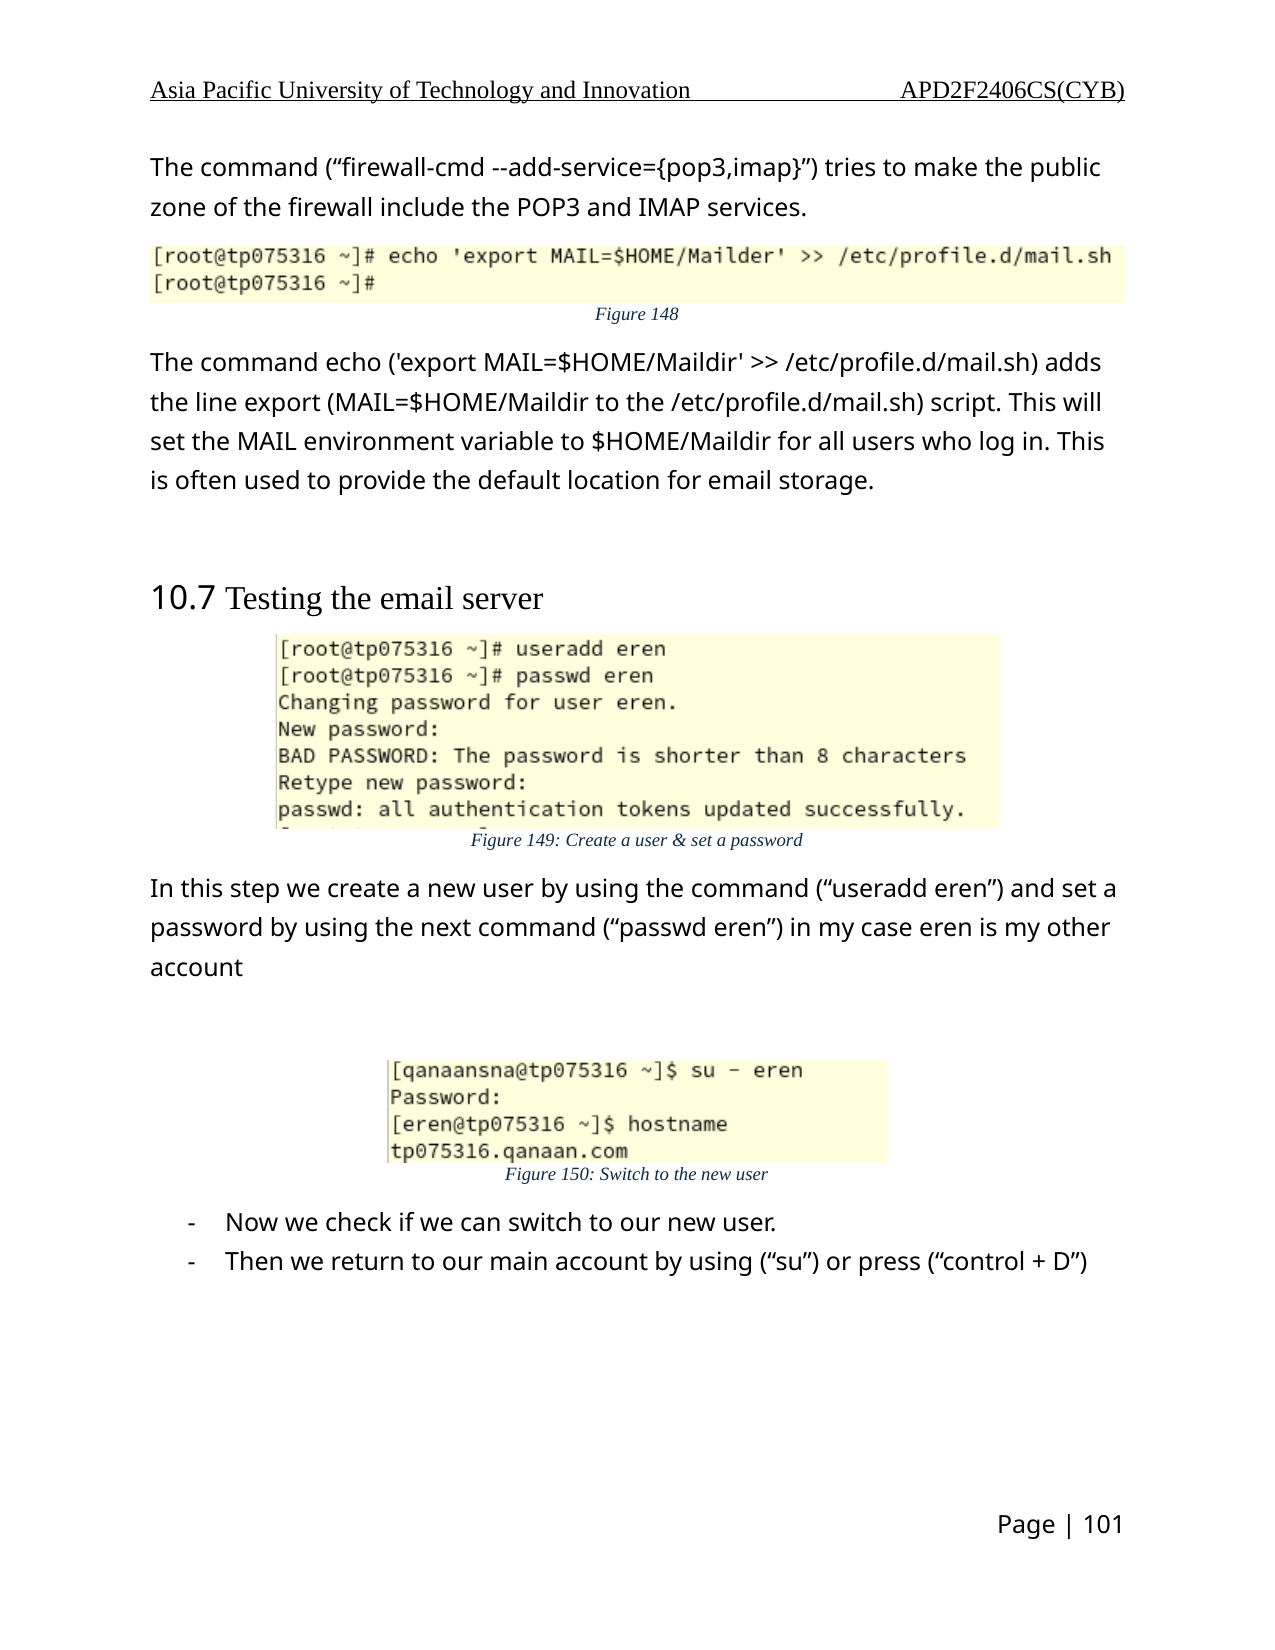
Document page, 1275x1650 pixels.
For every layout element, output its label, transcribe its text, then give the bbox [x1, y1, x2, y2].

picture [150, 245, 1125, 303]
picture [275, 634, 1000, 829]
text In this step we create a new user by using the command (“useradd eren”) and set a password by using the next command (“passwd eren”) in my case eren is my other account [150, 871, 1125, 983]
picture [387, 1060, 888, 1163]
list Now we check if we can switch to our new user. [187, 1205, 1125, 1239]
subtitle 10.7 Testing the email server [150, 574, 1125, 619]
list Then we return to our main account by using (“su”) or press (“control + D”) [187, 1244, 1125, 1278]
text The command (“firewall-cmd --add-service={pop3,imap}”) tries to make the public zone of the firewall include the POP3 and IMAP services. [150, 150, 1125, 223]
text The command echo ('export MAIL=$HOME/Maildir' >> /etc/profile.d/mail.sh) adds the line export (MAIL=$HOME/Maildir to the /etc/profile.d/mail.sh) script. This will set the MAIL environment variable to $HOME/Maildir for all users who log in. This is often used to provide the default location for email storage. [150, 345, 1125, 497]
text Figure 148 [150, 303, 1125, 324]
